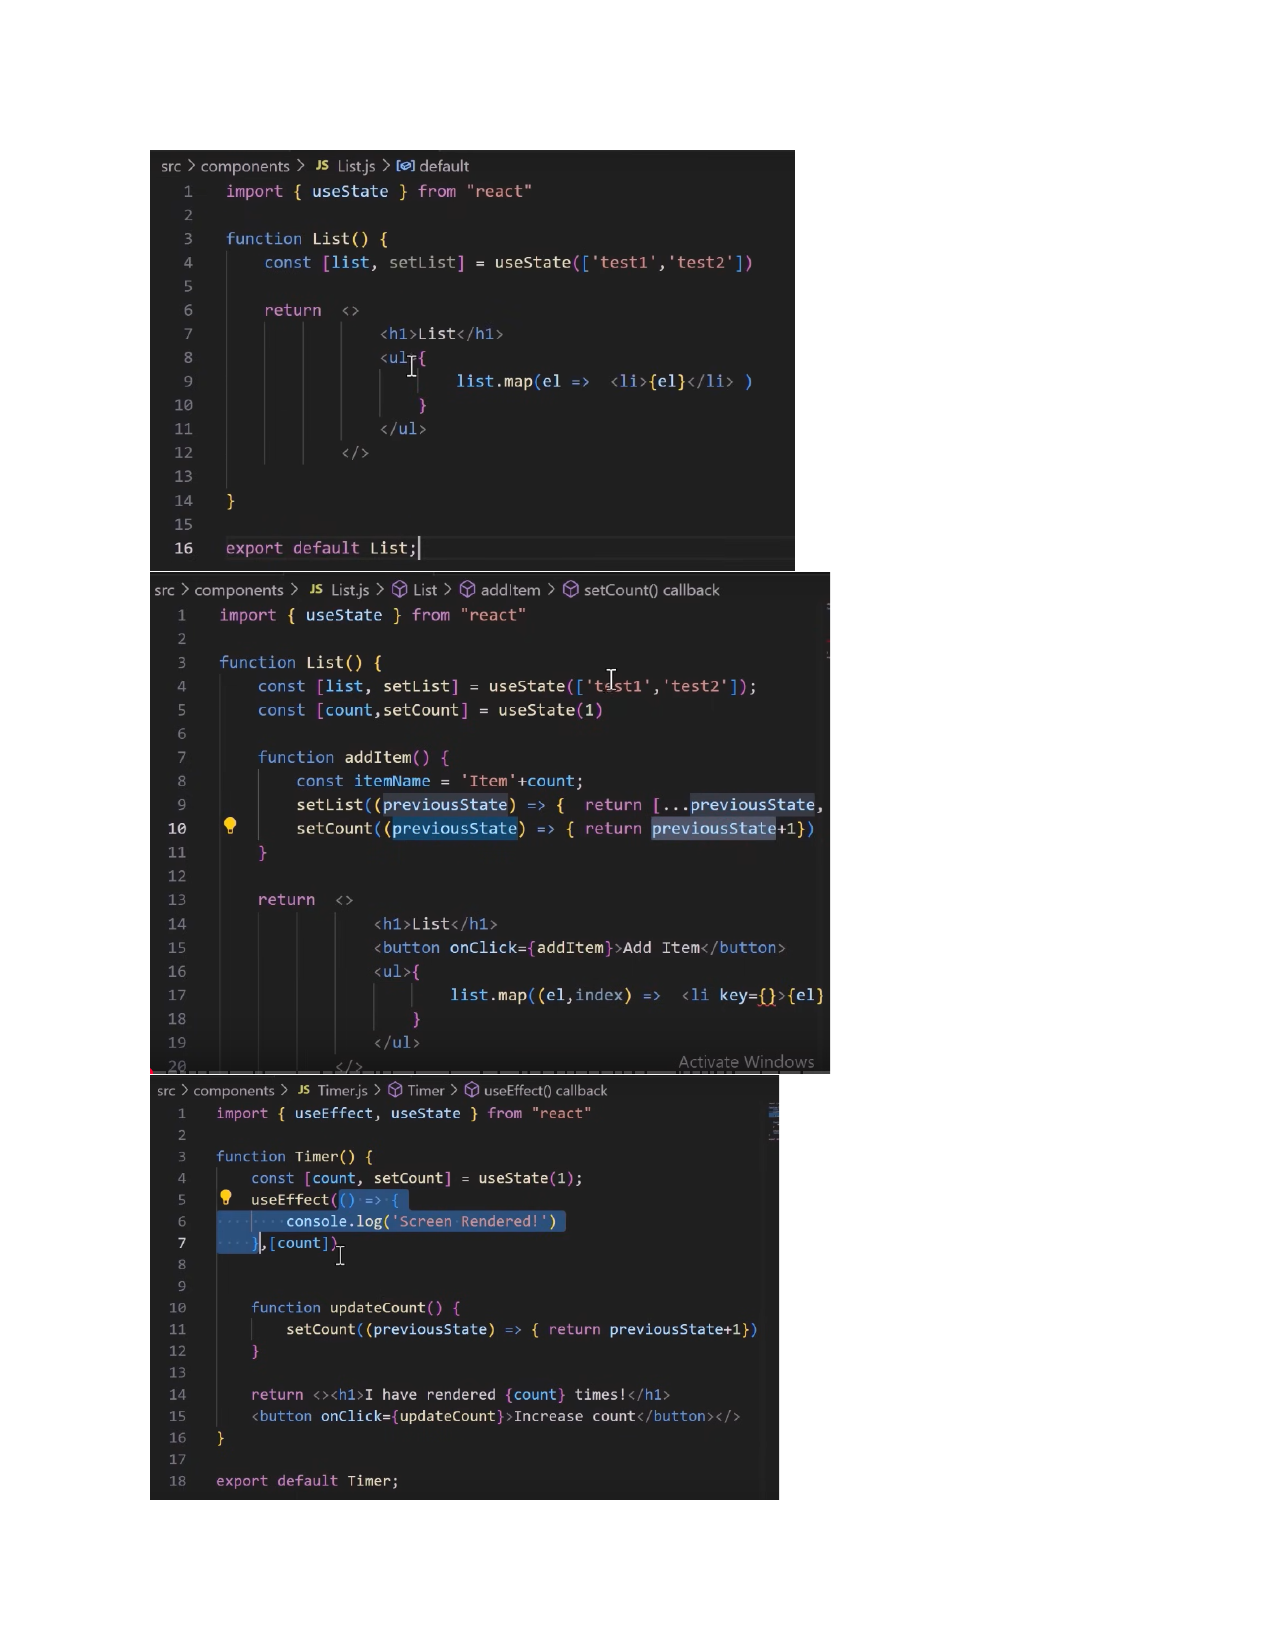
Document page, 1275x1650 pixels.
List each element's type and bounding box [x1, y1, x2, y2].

picture [150, 1075, 780, 1500]
picture [150, 150, 795, 571]
picture [150, 572, 831, 1074]
